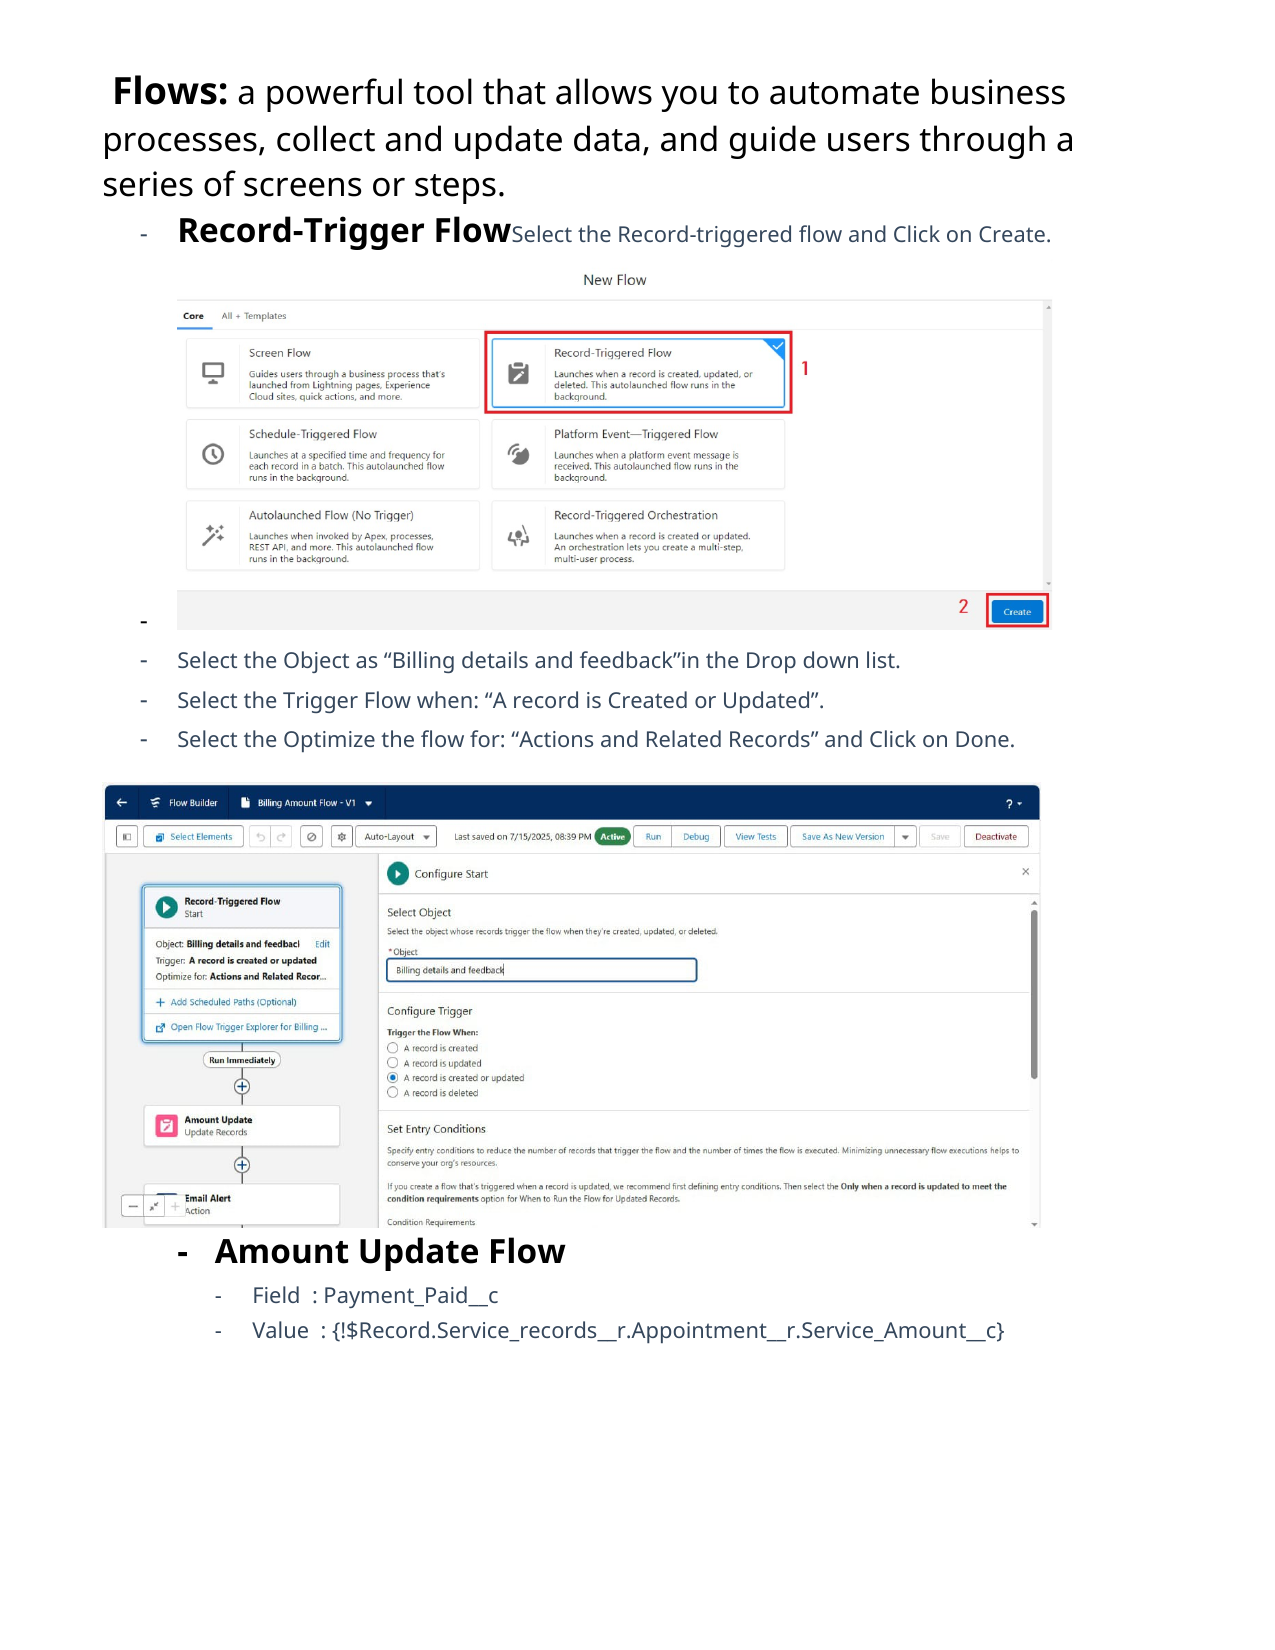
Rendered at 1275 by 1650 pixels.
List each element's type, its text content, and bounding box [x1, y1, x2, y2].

list Select the Optimize the flow for: “Actions and Related Records” and Click on Done. [139, 721, 1137, 755]
list Amount Update Flow [177, 1228, 1137, 1273]
list Value : {!$Record.Service_records__r.Appointment__r.Service_Amount__c} [214, 1315, 1137, 1344]
picture [102, 782, 1042, 1228]
list Record-Trigger FlowSelect the Record-triggered flow and Click on Create. [139, 206, 1137, 252]
list Select the Object as “Billing details and feedback”in the Drop down list. [139, 642, 1137, 676]
picture [177, 259, 1053, 630]
list Select the Trigger Flow when: “A record is Created or Updated”. [139, 682, 1137, 716]
list Field : Payment_Paid__c [214, 1280, 1137, 1310]
text Flows: a powerful tool that allows you to automate business processes, collect and update data, and guide users through a series of screens or steps. [102, 64, 1137, 206]
